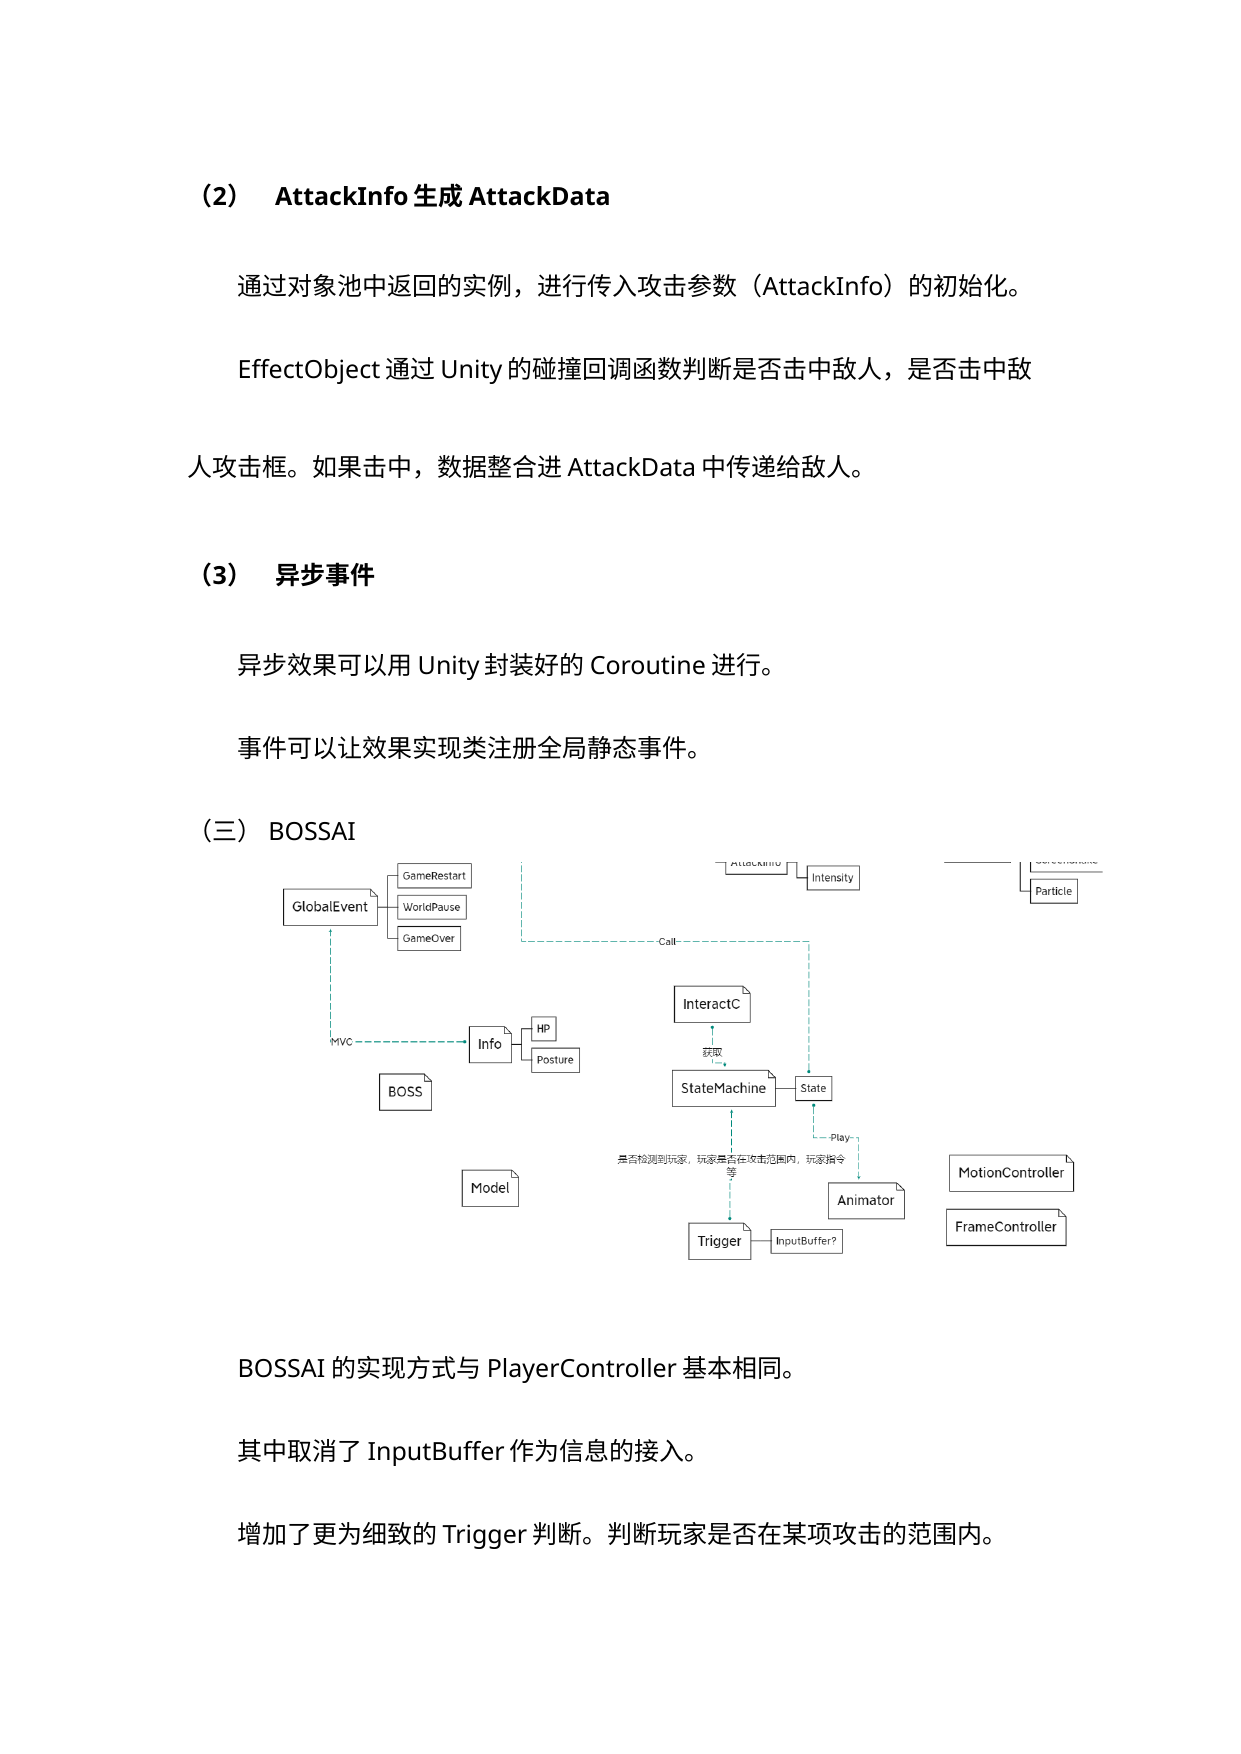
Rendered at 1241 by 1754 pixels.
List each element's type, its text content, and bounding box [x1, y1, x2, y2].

subtitle 异步事件 [187, 541, 1053, 606]
text EffectObject通过Unity的碰撞回调函数判断是否击中敌人，是否击中敌人攻击框。如果击中，数据整合进AttackData中传递给敌人。 [187, 335, 1053, 498]
picture [237, 862, 1103, 1288]
text BOSSAI 的实现方式与PlayerController基本相同。 [187, 1334, 1053, 1399]
text 其中取消了InputBuffer作为信息的接入。 [187, 1417, 1053, 1482]
subtitle AttackInfo生成AttackData [187, 162, 1053, 227]
text 事件可以让效果实现类注册全局静态事件。 [187, 714, 1053, 779]
text 通过对象池中返回的实例，进行传入攻击参数（AttackInfo）的初始化。 [187, 252, 1053, 317]
text 增加了更为细致的Trigger判断。判断玩家是否在某项攻击的范围内。 [187, 1500, 1053, 1565]
subtitle BOSSAI [187, 797, 1053, 862]
text 异步效果可以用Unity封装好的Coroutine进行。 [187, 631, 1053, 696]
